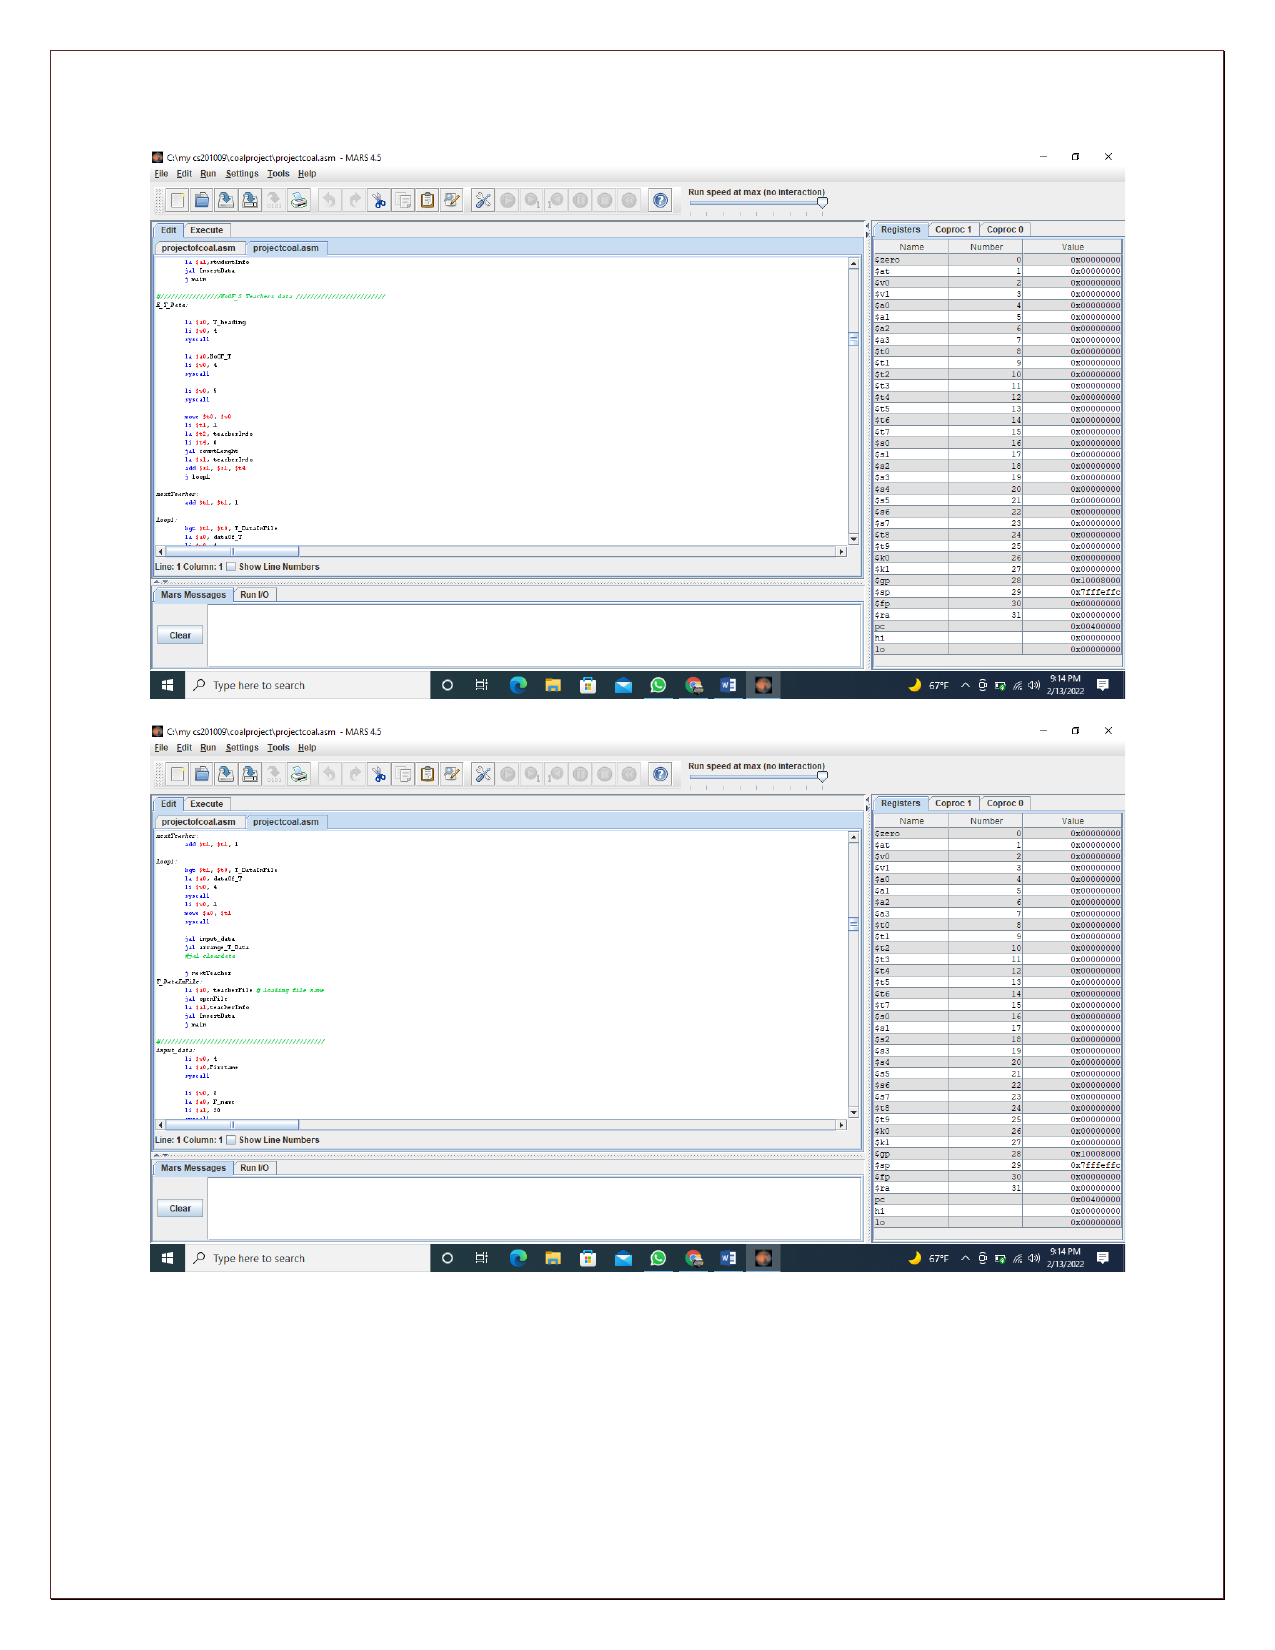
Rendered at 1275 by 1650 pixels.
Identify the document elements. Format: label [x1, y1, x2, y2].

picture [150, 150, 1125, 699]
picture [150, 723, 1125, 1272]
